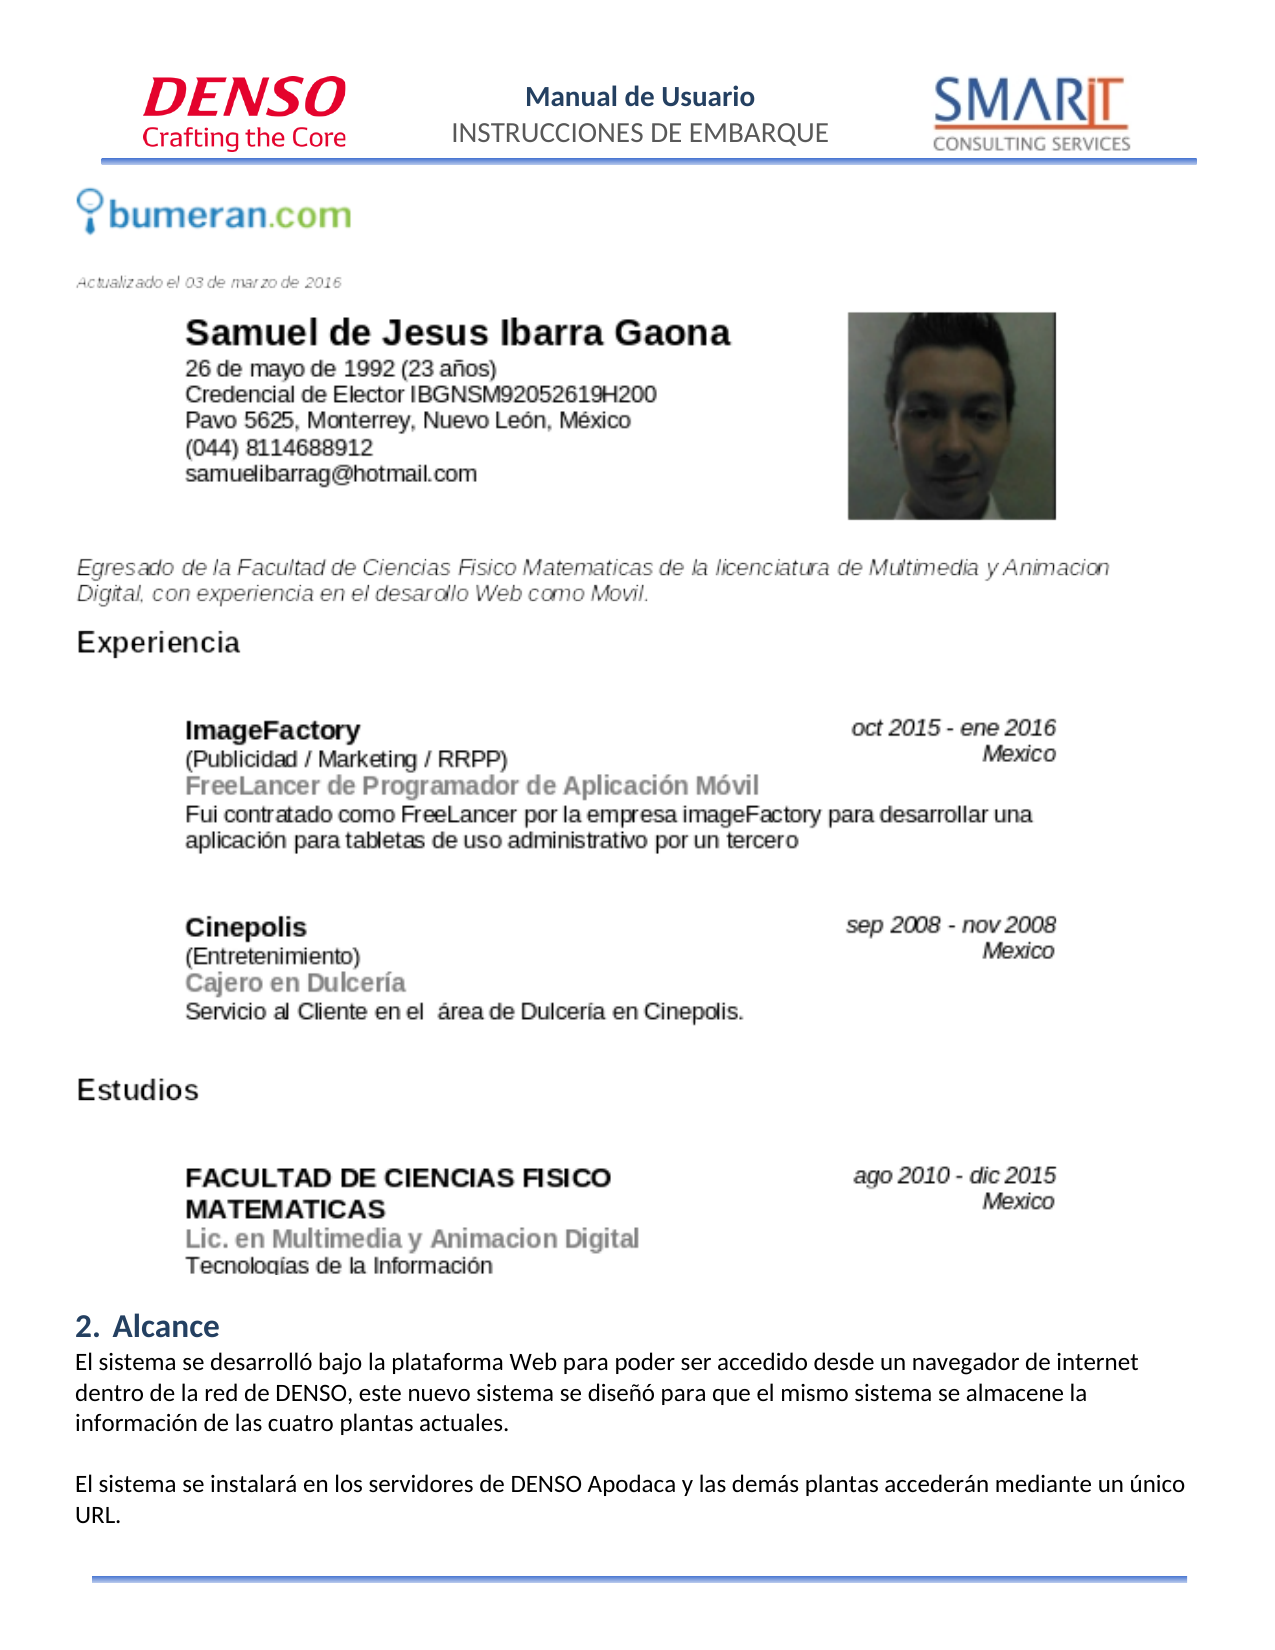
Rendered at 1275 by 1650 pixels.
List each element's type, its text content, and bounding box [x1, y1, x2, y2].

text El sistema se desarrolló bajo la plataforma Web para poder ser accedido desde un navegador de internet dentro de la red de DENSO, este nuevo sistema se diseñó para que el mismo sistema se almacene la información de las cuatro plantas actuales. [75, 1346, 1200, 1438]
picture [143, 76, 346, 152]
subtitle Alcance [75, 1306, 1200, 1346]
text El sistema se instalará en los servidores de DENSO Apodaca y las demás plantas accederán mediante un único URL. [75, 1468, 1200, 1529]
picture [931, 75, 1135, 154]
